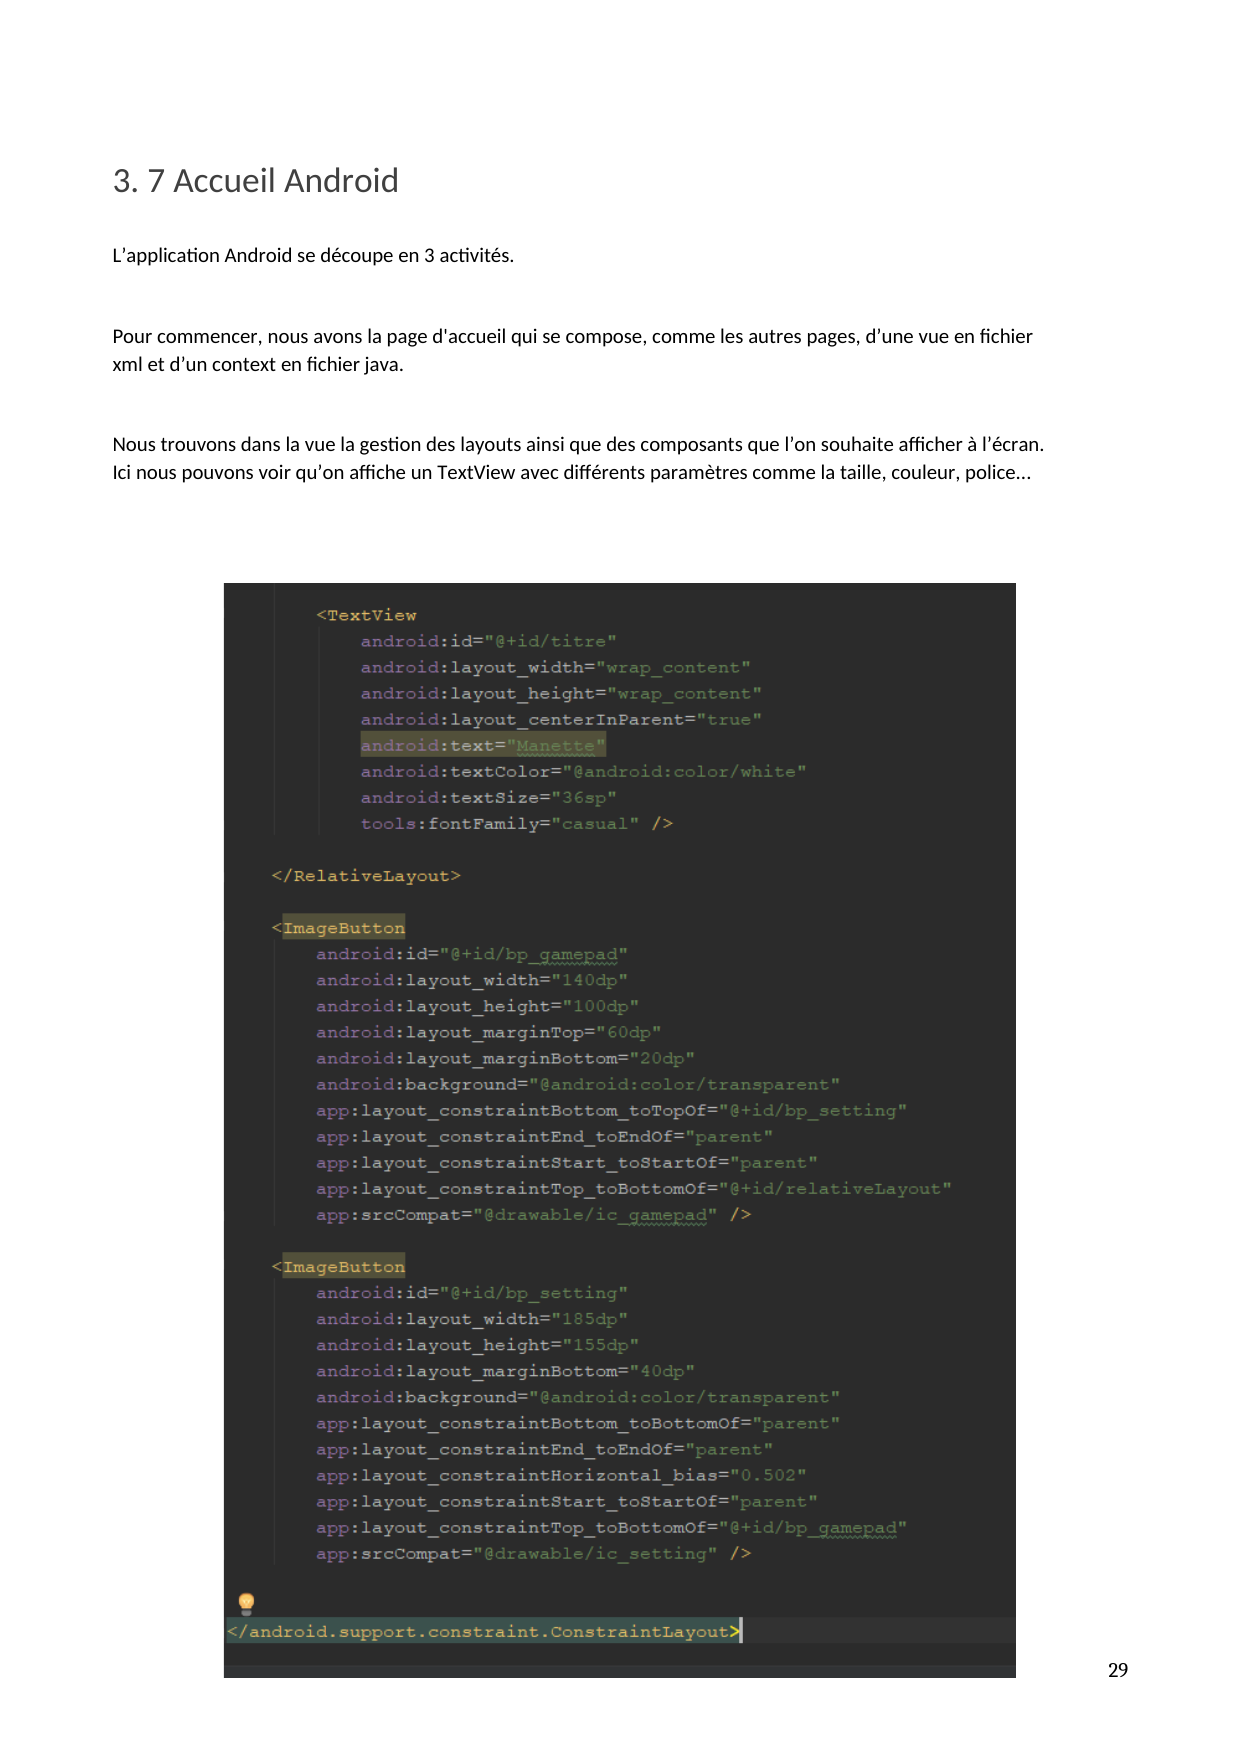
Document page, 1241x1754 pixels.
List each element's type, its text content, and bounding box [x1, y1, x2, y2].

text L’application Android se découpe en 3 activités. [112, 242, 1057, 267]
text Pour commencer, nous avons la page d'accueil qui se compose, comme les autres pages, d’une vue en fichier xml et d’un context en fichier java. [112, 323, 1057, 376]
subtitle 3. 7 Accueil Android [112, 158, 1128, 202]
text Nous trouvons dans la vue la gestion des layouts ainsi que des composants que l’on souhaite afficher à l’écran. Ici nous pouvons voir qu’on affiche un TextView avec différents paramètres comme la taille, couleur, police... [112, 432, 1057, 485]
picture [223, 583, 1016, 1678]
